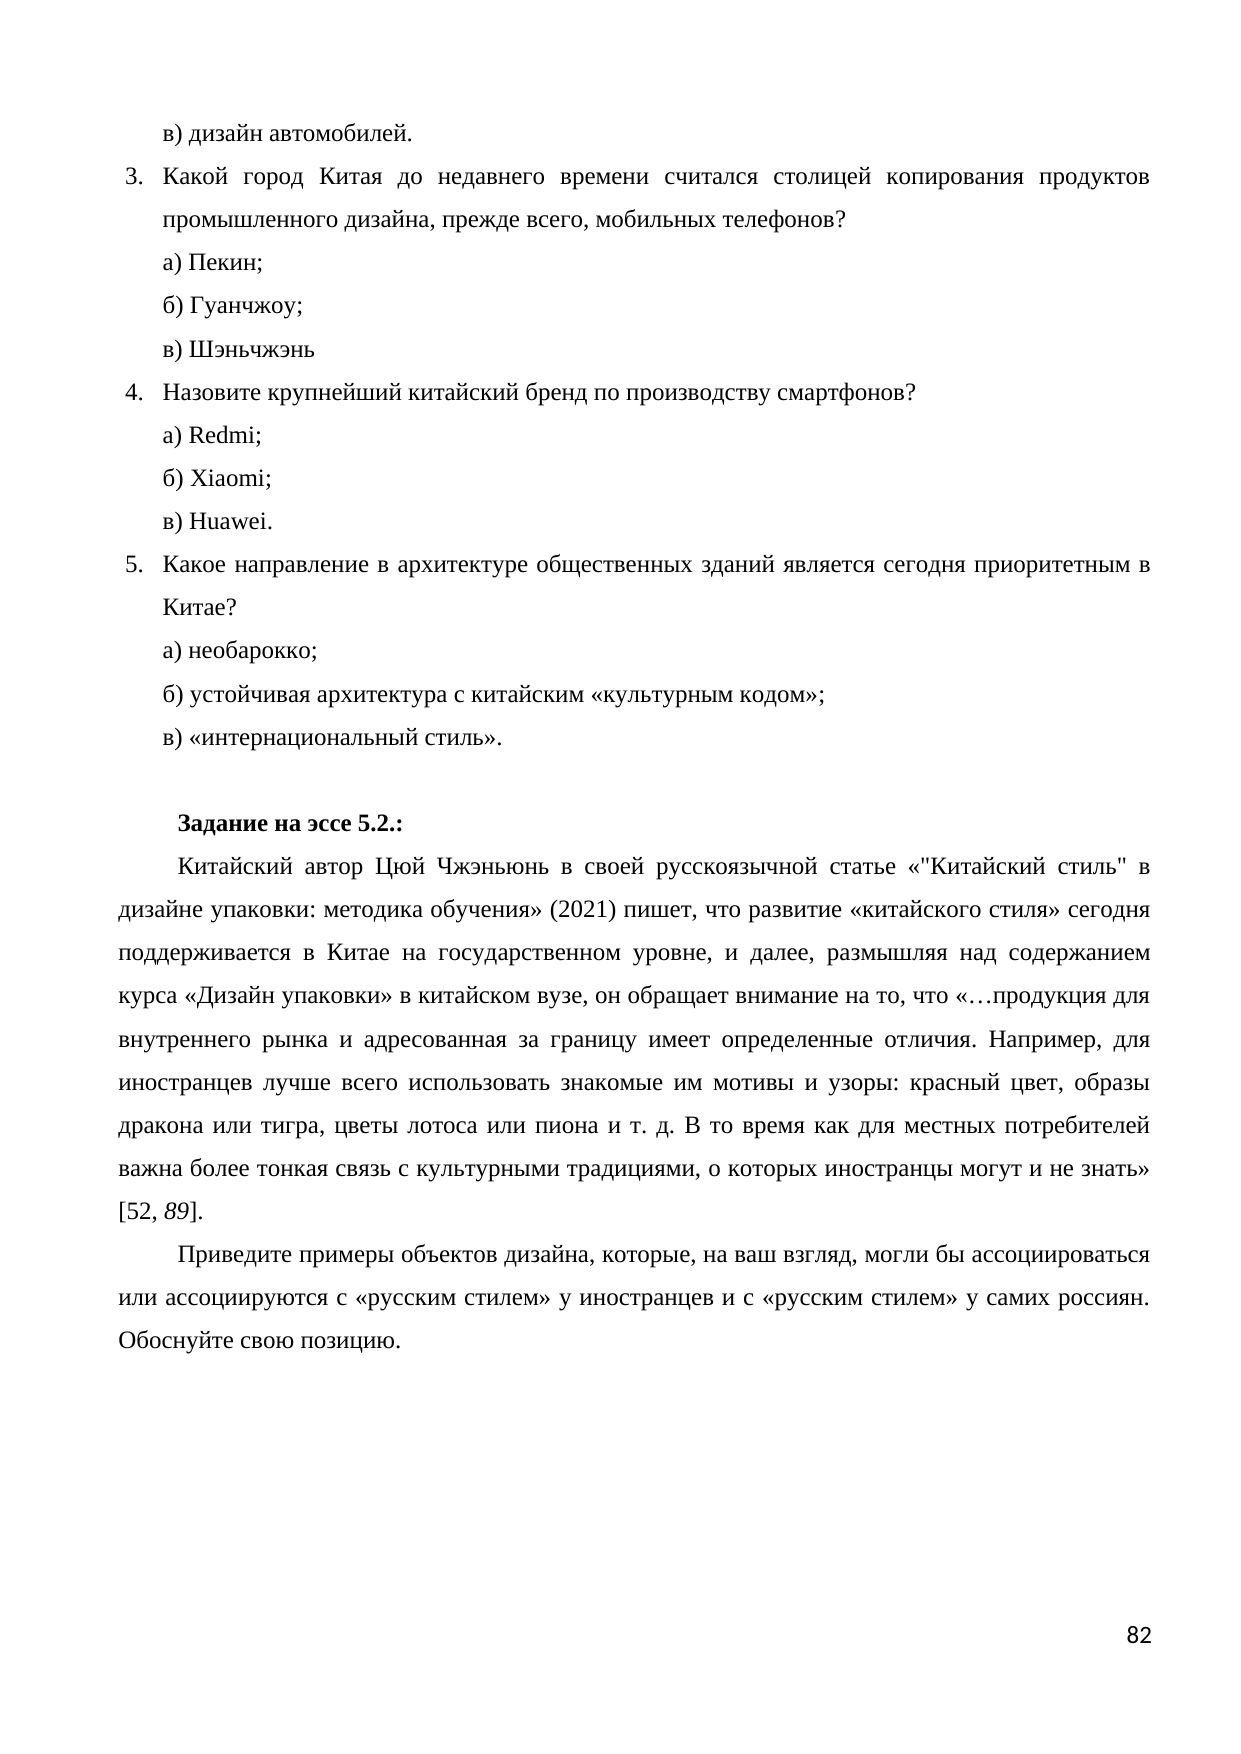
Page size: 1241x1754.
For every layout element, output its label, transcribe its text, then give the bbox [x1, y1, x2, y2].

list Какое направление в архитектуре общественных зданий является сегодня приоритетным в Китае? [125, 549, 1152, 621]
text в) «интернациональный стиль». [118, 722, 1152, 751]
text б) Xiaomi; [162, 463, 1152, 492]
text а) Redmi; [162, 420, 1152, 449]
text в) Huawei. [162, 506, 1152, 535]
text Задание на эссе 5.2.: [118, 808, 1152, 837]
text в) дизайн автомобилей. [162, 118, 1152, 147]
text Китайский автор Цюй Чжэньюнь в своей русскоязычной статье «"Китайский стиль" в дизайне упаковки: методика обучения» (2021) пишет, что развитие «китайского стиля» сегодня поддерживается в Китае на государственном уровне, и далее, размышляя над содержанием курса «Дизайн упаковки» в китайском вузе, он обращает внимание на то, что «…продукция для внутреннего рынка и адресованная за границу имеет определенные отличия. Например, для иностранцев лучше всего использовать знакомые им мотивы и узоры: красный цвет, образы дракона или тигра, цветы лотоса или пиона и т. д. В то время как для местных потребителей важна более тонкая связь с культурными традициями, о которых иностранцы могут и не знать» [52, 89]. [118, 851, 1152, 1225]
list б) устойчивая архитектура с китайским «культурным кодом»; [162, 679, 1152, 707]
text а) Пекин; [162, 247, 1152, 276]
text Приведите примеры объектов дизайна, которые, на ваш взгляд, могли бы ассоциироваться или ассоциируются с «русским стилем» у иностранцев и с «русским стилем» у самих россиян. Обоснуйте свою позицию. [118, 1239, 1152, 1354]
text в) Шэньчжэнь [162, 334, 1152, 362]
text б) Гуанчжоу; [162, 291, 1152, 319]
list Какой город Китая до недавнего времени считался столицей копирования продуктов промышленного дизайна, прежде всего, мобильных телефонов? [125, 161, 1152, 233]
list а) необарокко; [162, 636, 1152, 664]
list Назовите крупнейший китайский бренд по производству смартфонов? [125, 377, 1152, 406]
